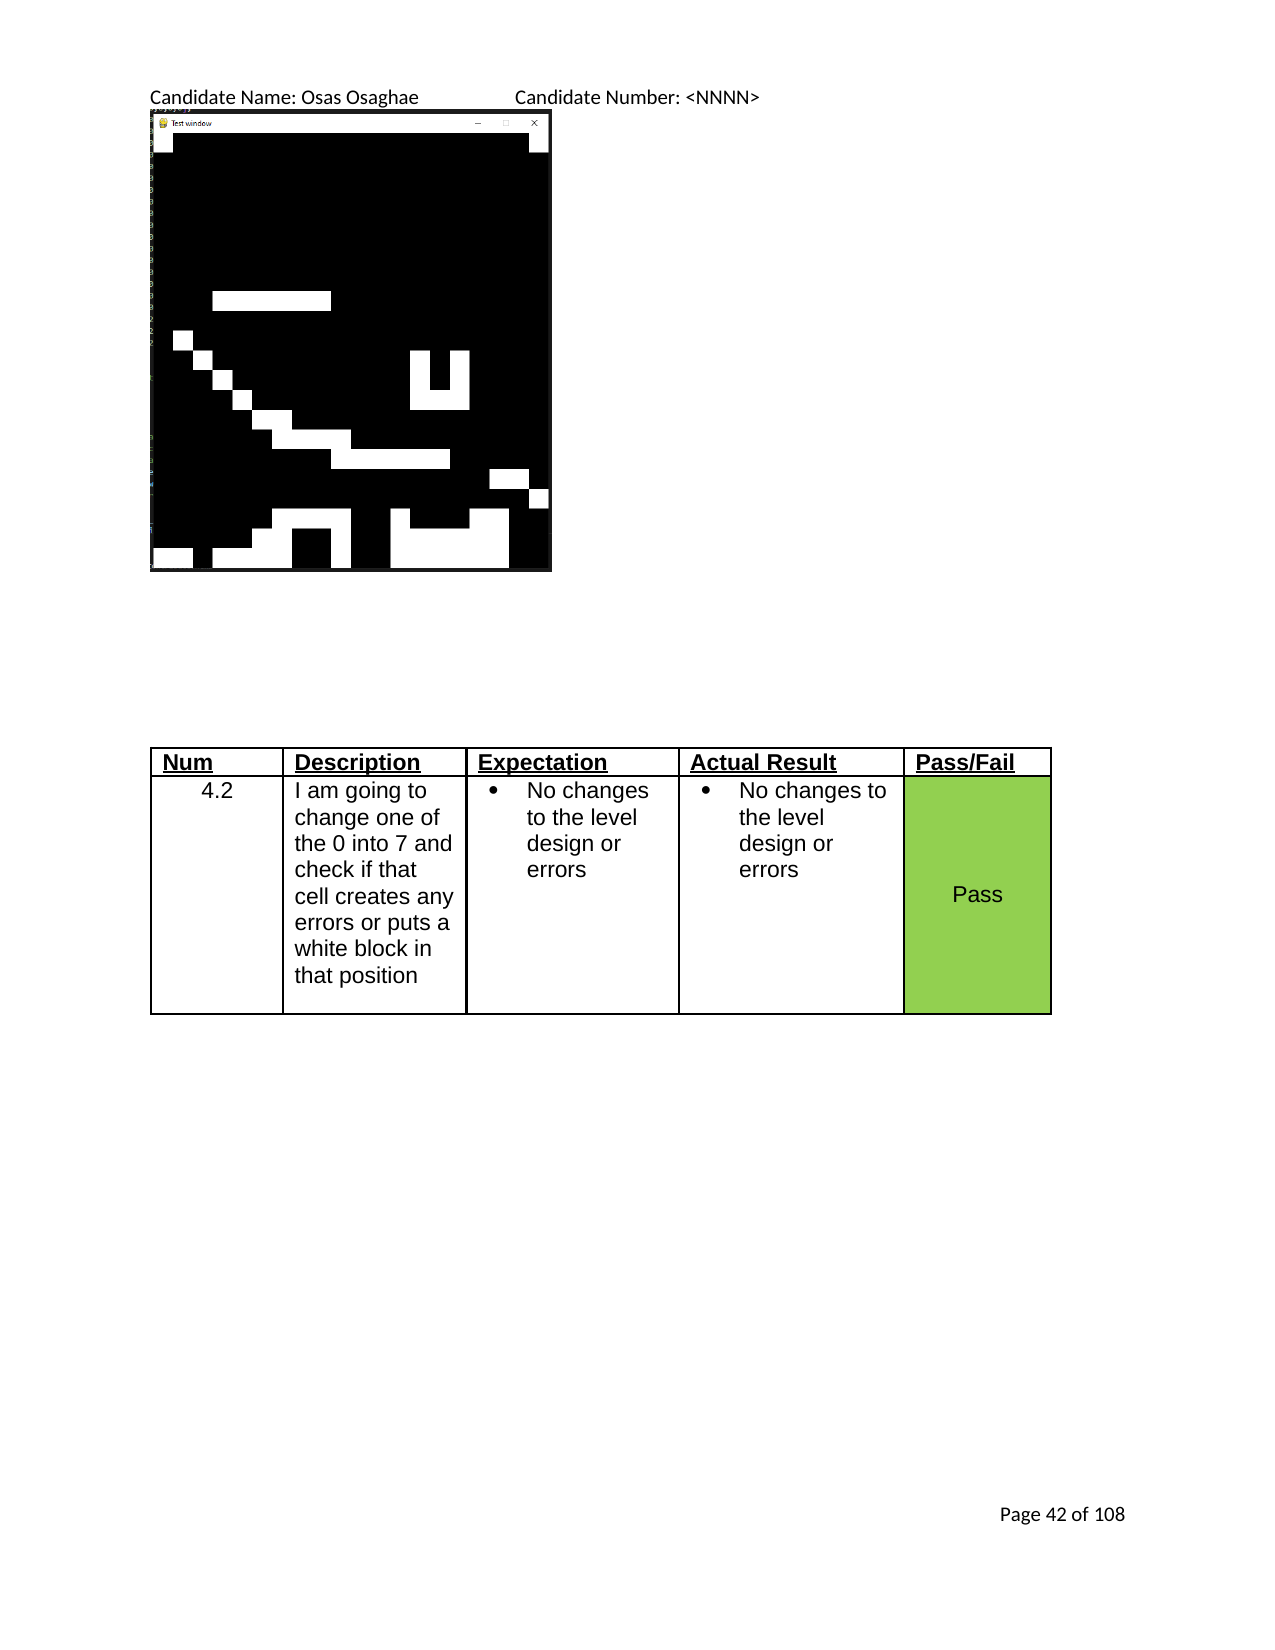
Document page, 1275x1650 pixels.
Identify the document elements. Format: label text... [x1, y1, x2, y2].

table_cell Pass [905, 777, 1050, 1013]
table_header Description [284, 749, 465, 775]
picture [150, 109, 552, 572]
table_header Num [152, 749, 282, 775]
table_cell No changes to the level design or errors [468, 777, 678, 1013]
table_cell 4.2 [152, 777, 282, 1013]
table_header Pass/Fail [905, 749, 1050, 775]
table_header Expectation [468, 749, 678, 775]
table_header Actual Result [680, 749, 903, 775]
table_cell I am going to change one of the 0 into 7 and check if that cell creates any errors or puts a white block in that position [284, 777, 465, 1013]
table_cell No changes to the level design or errors [680, 777, 903, 1013]
